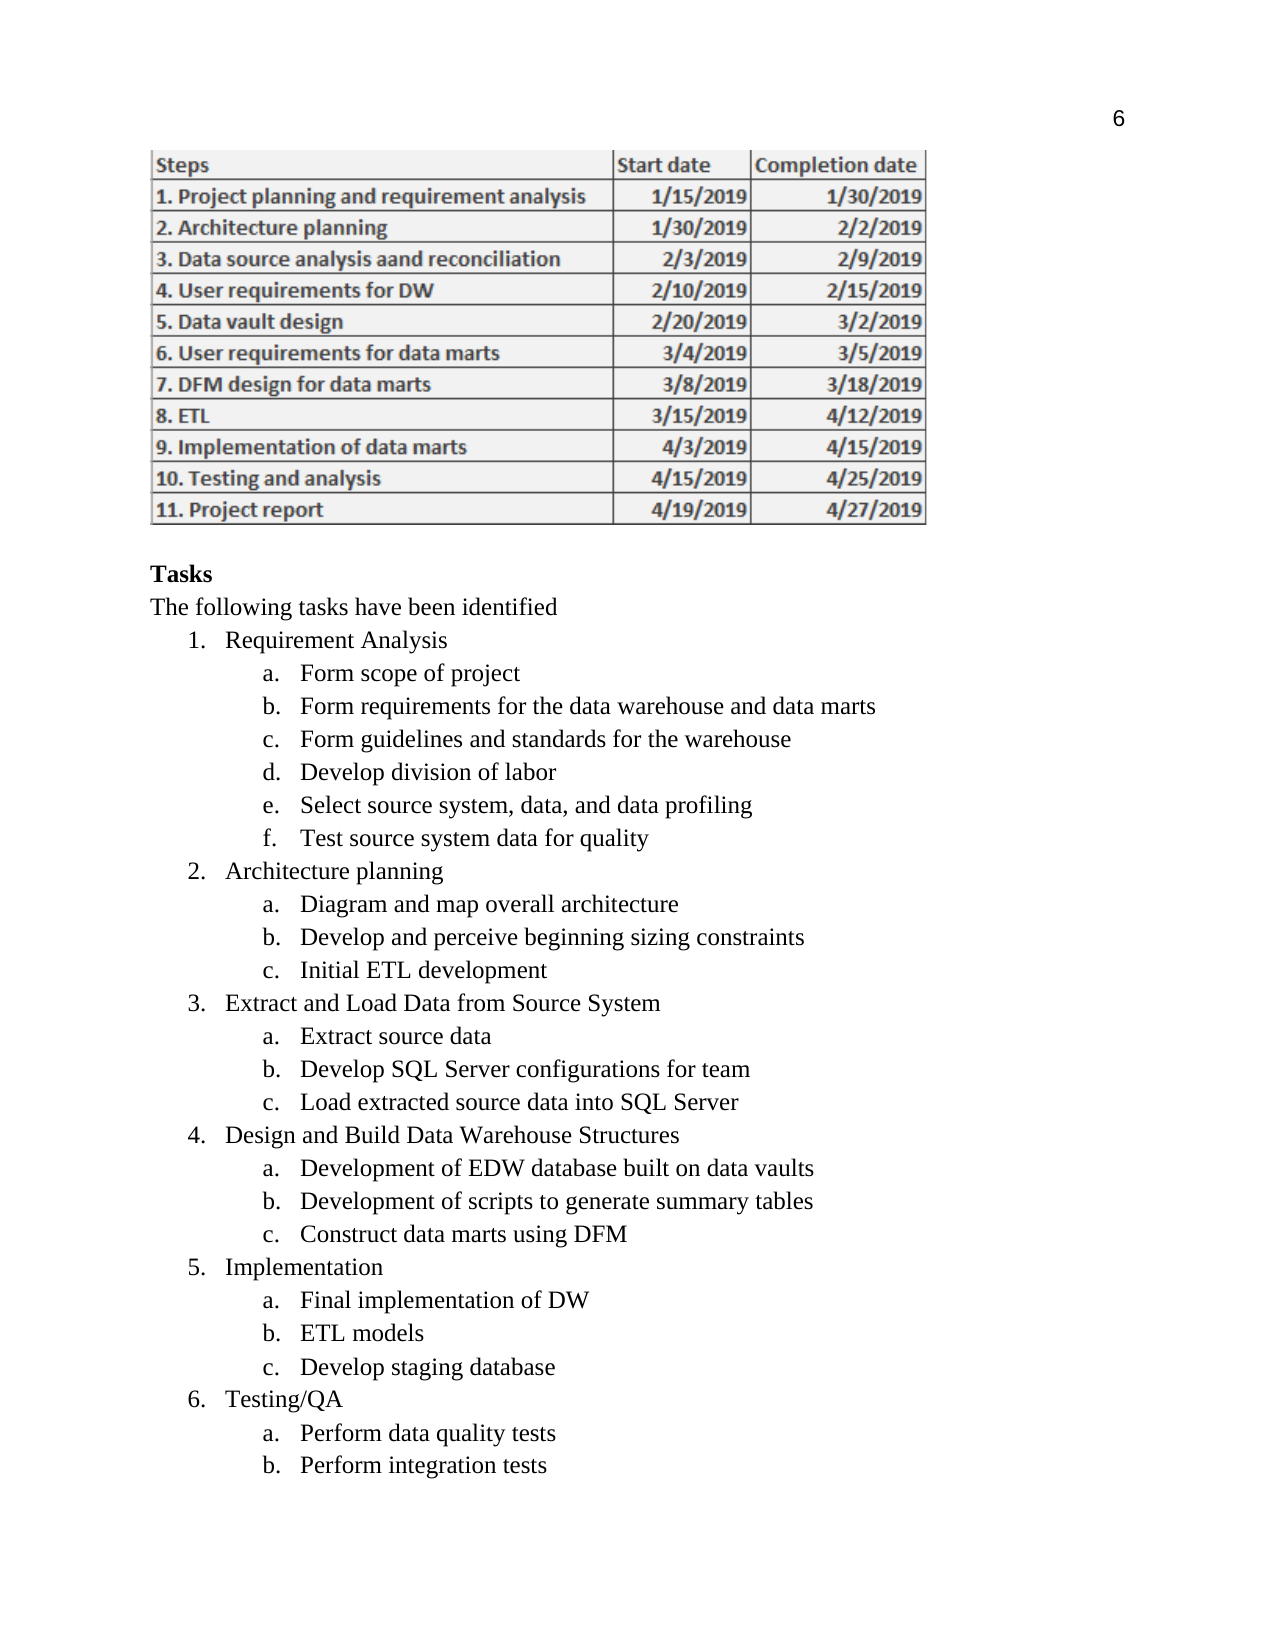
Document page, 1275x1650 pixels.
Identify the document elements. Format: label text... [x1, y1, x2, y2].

list Extract and Load Data from Source System [187, 988, 1125, 1017]
list Diagram and map overall architecture [262, 889, 1125, 918]
list Form requirements for the data warehouse and data marts [262, 691, 1125, 720]
list Initial ETL development [262, 955, 1125, 984]
list Select source system, data, and data profiling [262, 790, 1125, 819]
list Development of scripts to generate summary tables [262, 1186, 1125, 1215]
list Perform data quality tests [262, 1418, 1125, 1446]
list Test source system data for quality [262, 823, 1125, 852]
list Perform integration tests [262, 1451, 1125, 1479]
list Final implementation of DW [262, 1286, 1125, 1314]
list Develop division of labor [262, 757, 1125, 786]
list Load extracted source data into SQL Server [262, 1087, 1125, 1116]
list Design and Build Data Warehouse Structures [187, 1120, 1125, 1149]
list Form guidelines and standards for the warehouse [262, 724, 1125, 753]
list ETL models [262, 1318, 1125, 1347]
list Architecture planning [187, 856, 1125, 885]
text The following tasks have been identified [150, 592, 1125, 621]
list Implementation [187, 1252, 1125, 1281]
text Tasks [150, 559, 1125, 588]
list Develop SQL Server configurations for team [262, 1054, 1125, 1083]
picture [150, 150, 927, 525]
list Develop staging database [262, 1352, 1125, 1380]
list Requirement Analysis [187, 625, 1125, 654]
list Form scope of project [262, 658, 1125, 687]
list Develop and perceive beginning sizing constraints [262, 922, 1125, 951]
list Extract source data [262, 1021, 1125, 1050]
list Development of EDW database built on data vaults [262, 1153, 1125, 1182]
list Testing/QA [187, 1384, 1125, 1413]
list Construct data marts using DFM [262, 1219, 1125, 1248]
